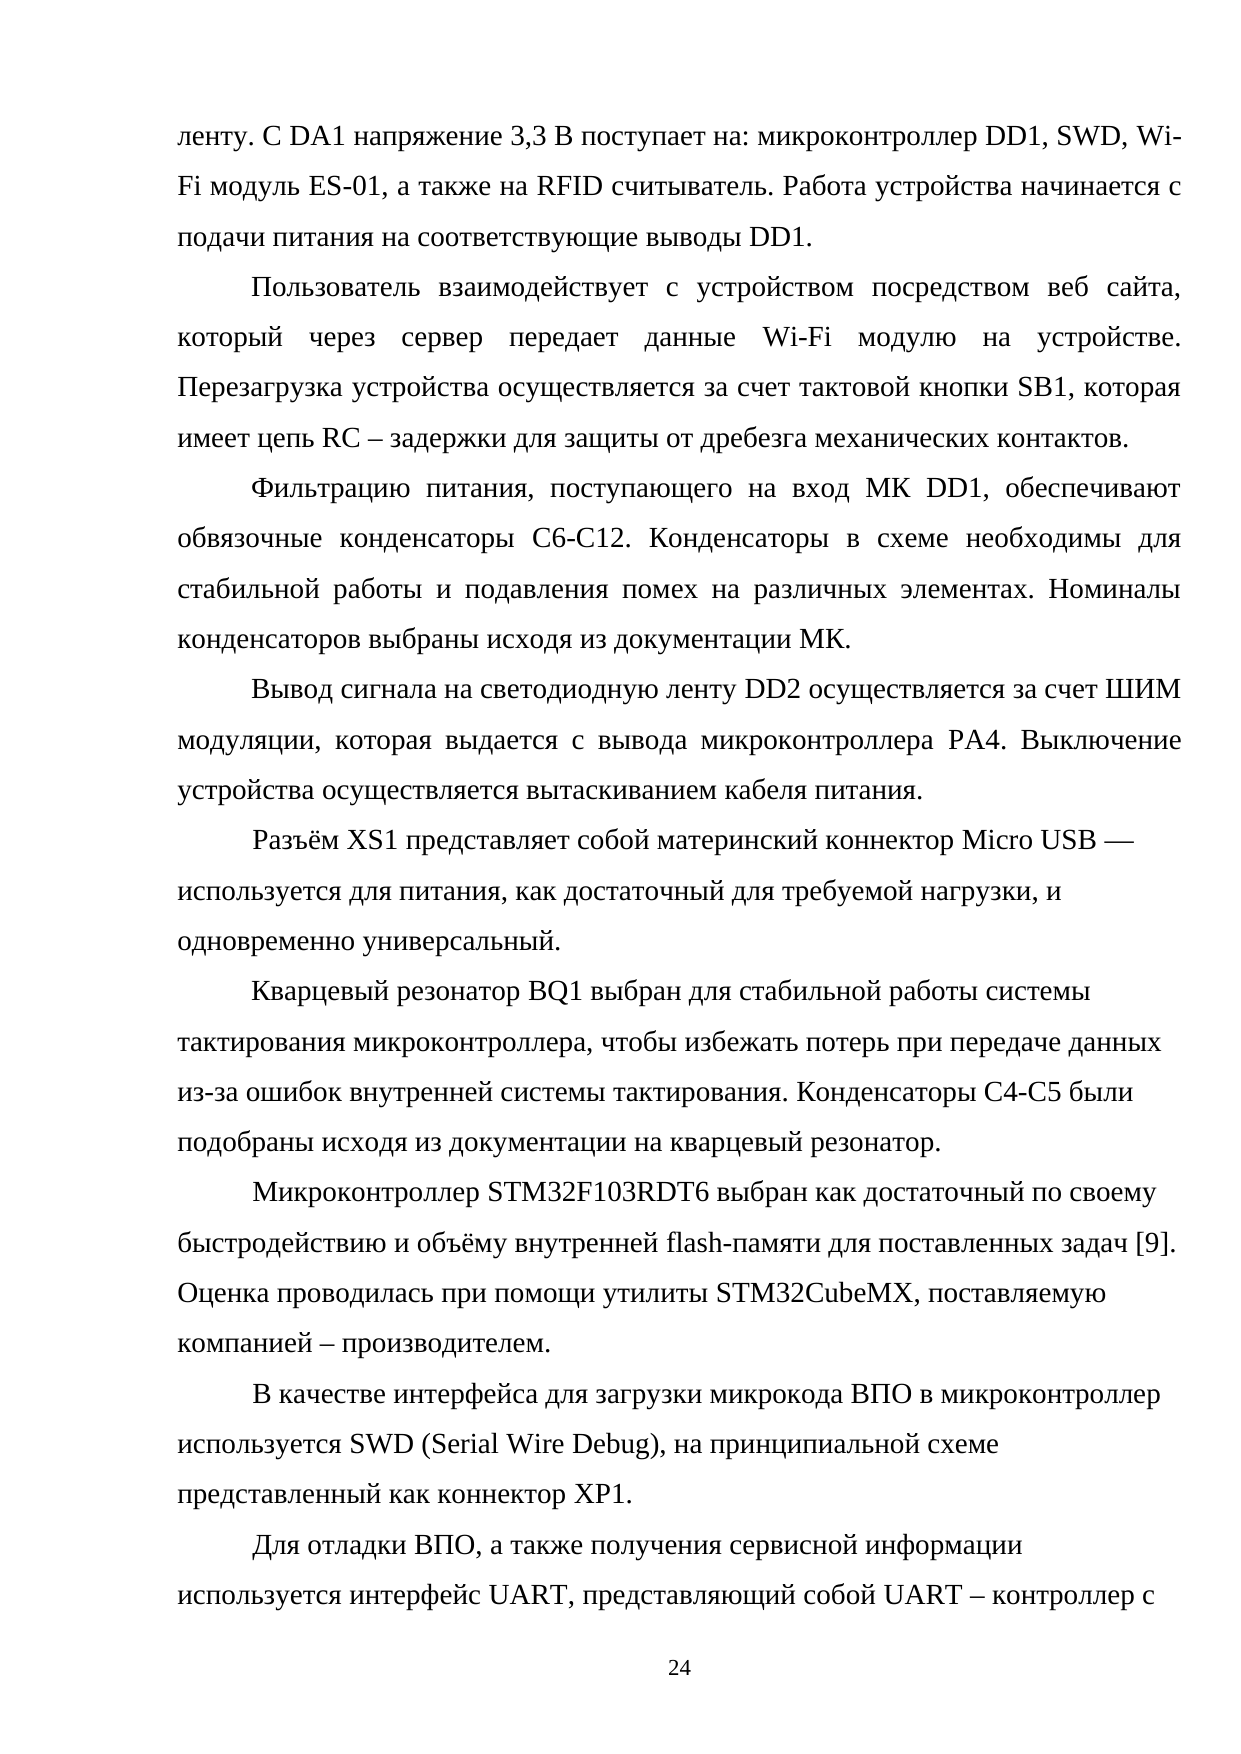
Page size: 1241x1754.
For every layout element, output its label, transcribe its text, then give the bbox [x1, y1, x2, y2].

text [177, 118, 1182, 252]
text Фильтрацию питания, поступающего на вход МК DD1, обеспечивают обвязочные конденсаторы C6-C12. Конденсаторы в схеме необходимы для стабильной работы и подавления помех на различных элементах. Номиналы конденсаторов выбраны исходя из документации МК. [177, 470, 1182, 655]
text Вывод сигнала на светодиодную ленту DD2 осуществляется за счет ШИМ модуляции, которая выдается с вывода микроконтроллера PA4. Выключение устройства осуществляется вытаскиванием кабеля питания. [177, 671, 1182, 806]
text Разъём XS1 представляет собой материнский коннектор Micro USB — используется для питания, как достаточный для требуемой нагрузки, и одновременно универсальный. Кварцевый резонатор BQ1 выбран для стабильной работы системы тактирования микроконтроллера, чтобы избежать потерь при передаче данных из-за ошибок внутренней системы тактирования. Конденсаторы С4-С5 были подобраны исходя из документации на кварцевый резонатор. [177, 822, 1182, 1158]
text Микроконтроллер STM32F103RDT6 выбран как достаточный по своему быстродействию и объёму внутренней flash-памяти для поставленных задач [9]. Оценка проводилась при помощи утилиты STM32CubeMX, поставляемую компанией – производителем. [177, 1174, 1182, 1359]
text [177, 1527, 1182, 1611]
text Пользователь взаимодействует с устройством посредством веб сайта, который через сервер передает данные Wi-Fi модулю на устройстве. Перезагрузка устройства осуществляется за счет тактовой кнопки SB1, которая имеет цепь RC – задержки для защиты от дребезга механических контактов. [177, 269, 1182, 453]
text В качестве интерфейса для загрузки микрокода ВПО в микроконтроллер используется SWD (Serial Wire Debug), на принципиальной схеме представленный как коннектор XP1. [177, 1376, 1182, 1510]
